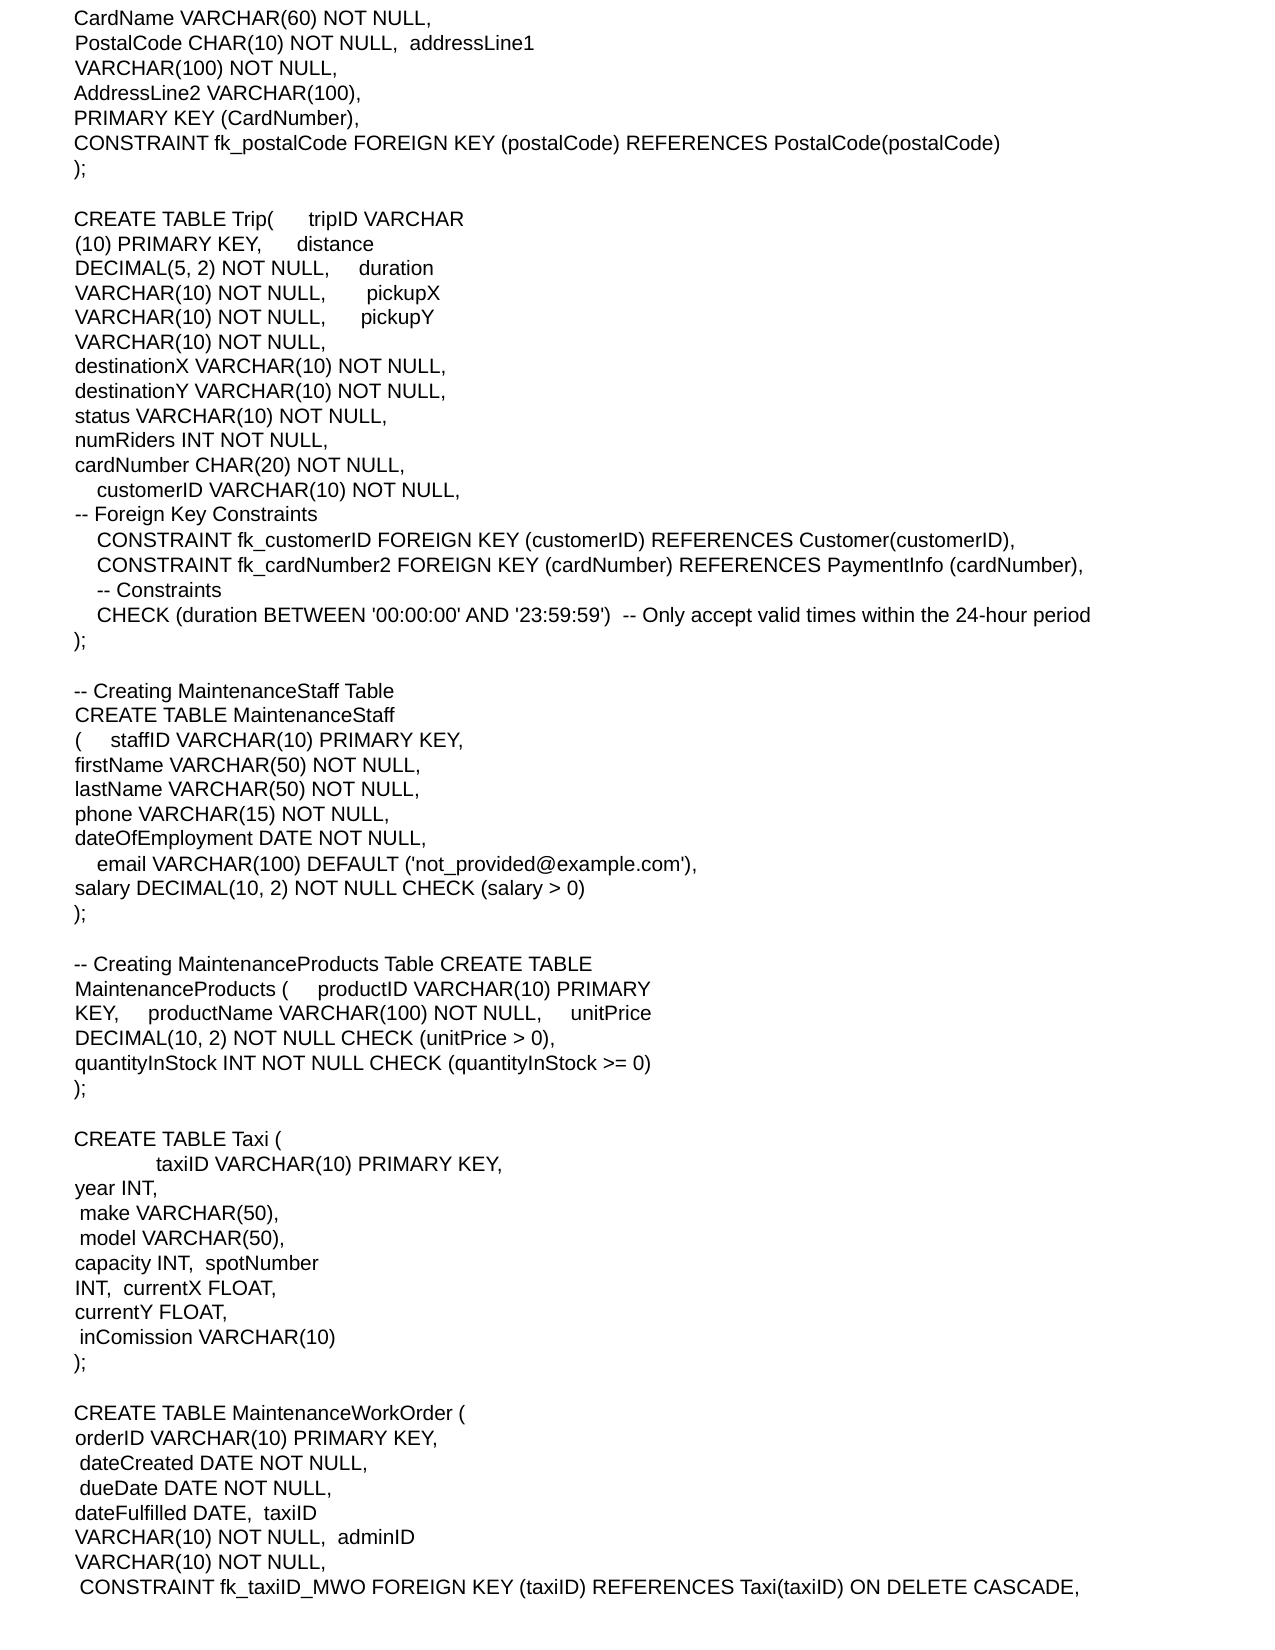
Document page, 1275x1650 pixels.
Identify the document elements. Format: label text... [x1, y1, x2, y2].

text CREATE TABLE MaintenanceWorkOrder ( orderID VARCHAR(10) PRIMARY KEY, [73, 1401, 546, 1450]
text taxiID VARCHAR(10) PRIMARY KEY, year INT, [73, 1151, 554, 1200]
text customerID VARCHAR(10) NOT NULL, -- Foreign Key Constraints [73, 478, 484, 526]
text email VARCHAR(100) DEFAULT ('not_provided@example.com'), salary DECIMAL(10, 2) NOT NULL CHECK (salary > 0) [73, 851, 765, 900]
text AddressLine2 VARCHAR(100), [73, 81, 1200, 104]
text -- Constraints [73, 578, 1200, 602]
text CONSTRAINT fk_postalCode FOREIGN KEY (postalCode) REFERENCES PostalCode(postalCode) [73, 131, 1200, 155]
text CONSTRAINT fk_cardNumber2 FOREIGN KEY (cardNumber) REFERENCES PaymentInfo (cardNumber), [73, 552, 1200, 576]
text CONSTRAINT fk_customerID FOREIGN KEY (customerID) REFERENCES Customer(customerID), [73, 527, 1200, 551]
text ); [73, 1075, 1200, 1099]
text CREATE TABLE Taxi ( [73, 1126, 1200, 1150]
text CardName VARCHAR(60) NOT NULL, PostalCode CHAR(10) NOT NULL, addressLine1 VARCHAR(100) NOT NULL, [73, 6, 536, 79]
text CREATE TABLE Trip( tripID VARCHAR (10) PRIMARY KEY, distance DECIMAL(5, 2) NOT NULL, duration VARCHAR(10) NOT NULL, pickupX VARCHAR(10) NOT NULL, pickupY VARCHAR(10) NOT NULL, destinationX VARCHAR(10) NOT NULL, destinationY VARCHAR(10) NOT NULL, status VARCHAR(10) NOT NULL, numRiders INT NOT NULL, cardNumber CHAR(20) NOT NULL, [73, 207, 472, 477]
text ); [73, 156, 1200, 180]
text -- Creating MaintenanceProducts Table CREATE TABLE MaintenanceProducts ( productID VARCHAR(10) PRIMARY KEY, productName VARCHAR(100) NOT NULL, unitPrice DECIMAL(10, 2) NOT NULL CHECK (unitPrice > 0), quantityInStock INT NOT NULL CHECK (quantityInStock >= 0) [73, 952, 677, 1074]
text ); [73, 1350, 1200, 1374]
text ); [73, 628, 1200, 652]
text PRIMARY KEY (CardNumber), [73, 106, 1200, 129]
text model VARCHAR(50), capacity INT, spotNumber INT, currentX FLOAT, currentY FLOAT, [73, 1226, 321, 1324]
text CHECK (duration BETWEEN '00:00:00' AND '23:59:59') -- Only accept valid times within the 24-hour period [73, 603, 1200, 627]
text dueDate DATE NOT NULL, dateFulfilled DATE, taxiID VARCHAR(10) NOT NULL, adminID VARCHAR(10) NOT NULL, [73, 1476, 417, 1574]
text dateCreated DATE NOT NULL, [73, 1451, 1200, 1475]
text CONSTRAINT fk_taxiID_MWO FOREIGN KEY (taxiID) REFERENCES Taxi(taxiID) ON DELETE CASCADE, [73, 1575, 1200, 1599]
text -- Creating MaintenanceStaff Table CREATE TABLE MaintenanceStaff ( staffID VARCHAR(10) PRIMARY KEY, firstName VARCHAR(50) NOT NULL, lastName VARCHAR(50) NOT NULL, phone VARCHAR(15) NOT NULL, dateOfEmployment DATE NOT NULL, [73, 679, 478, 850]
text inComission VARCHAR(10) [73, 1325, 1200, 1349]
text ); [73, 901, 1200, 925]
text make VARCHAR(50), [73, 1201, 1200, 1225]
